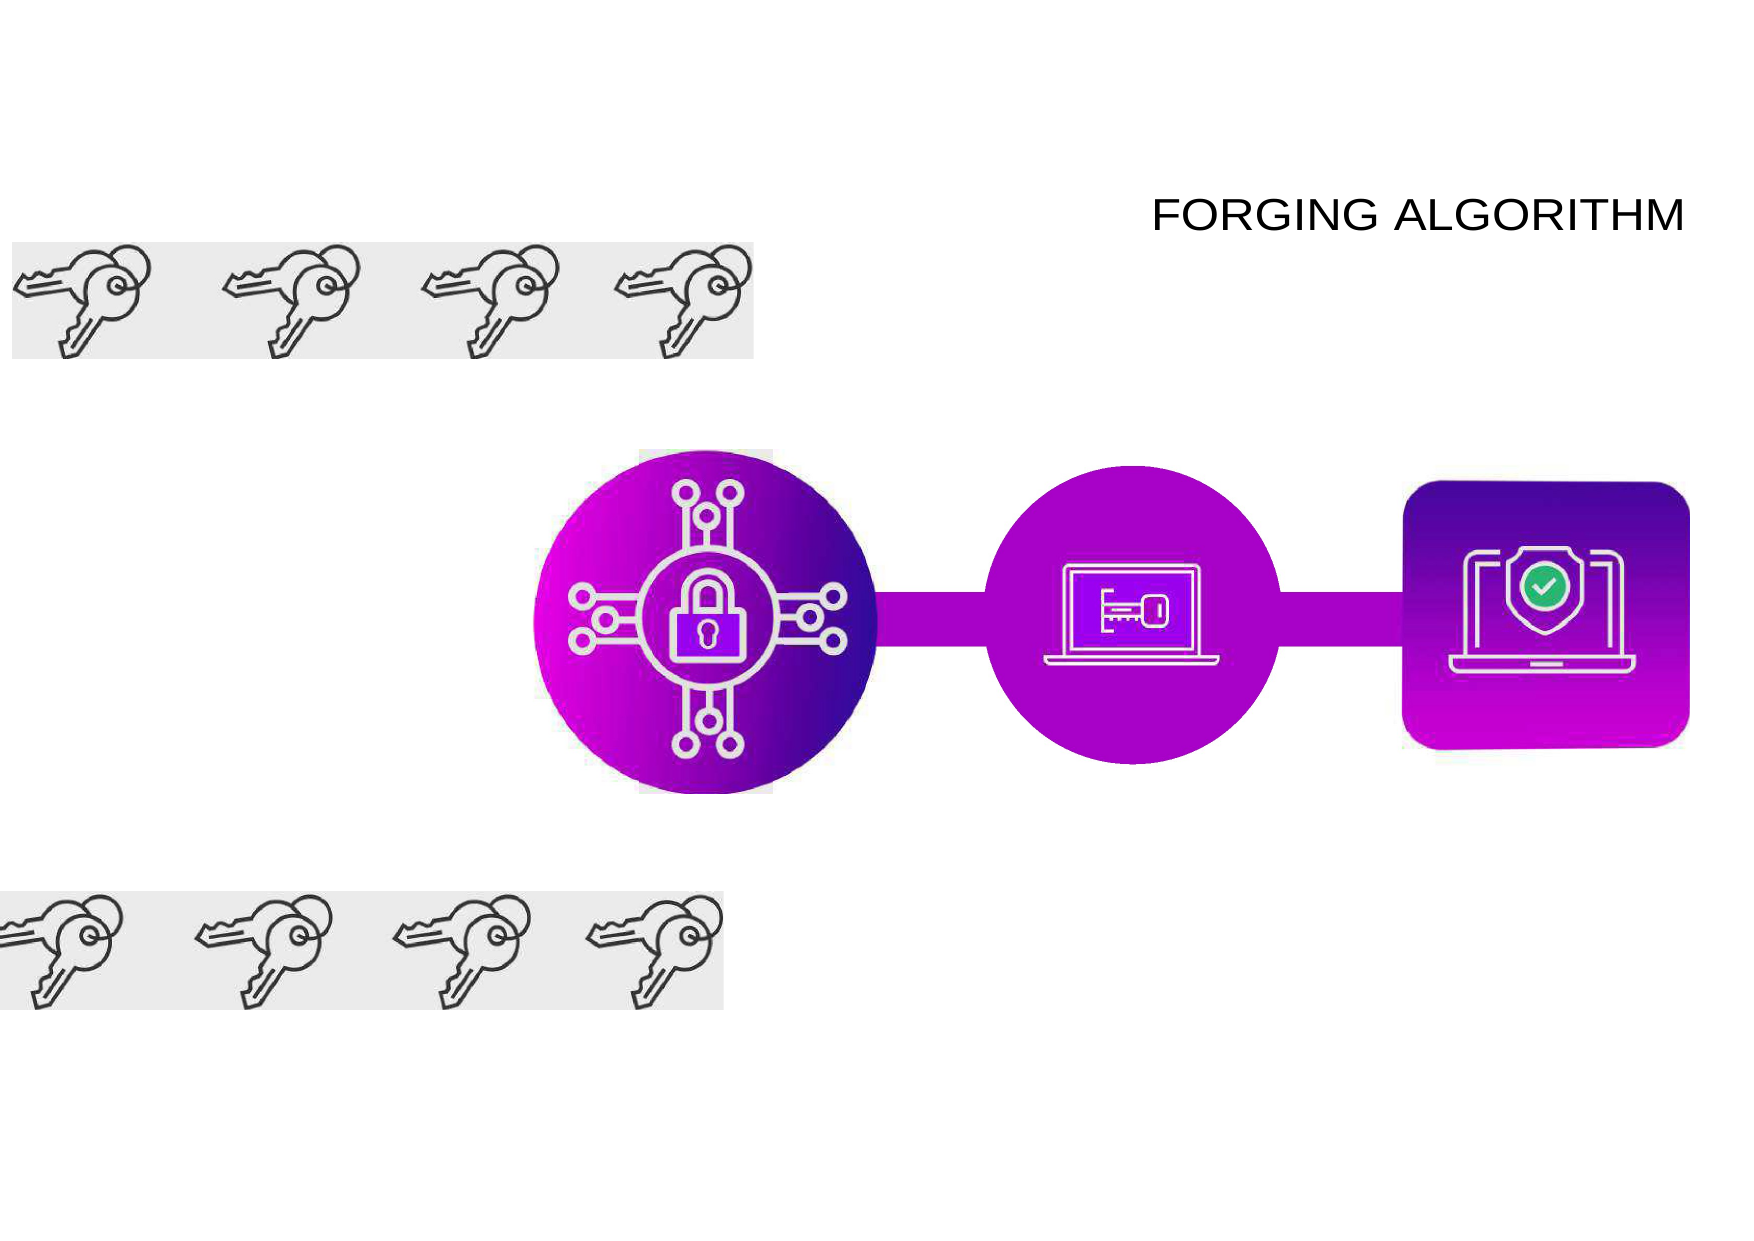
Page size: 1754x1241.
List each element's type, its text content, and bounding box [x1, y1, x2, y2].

picture [0, 891, 724, 1010]
text FORGING ALGORITHM [0, 188, 1686, 239]
picture [12, 242, 754, 359]
picture [532, 449, 1690, 794]
